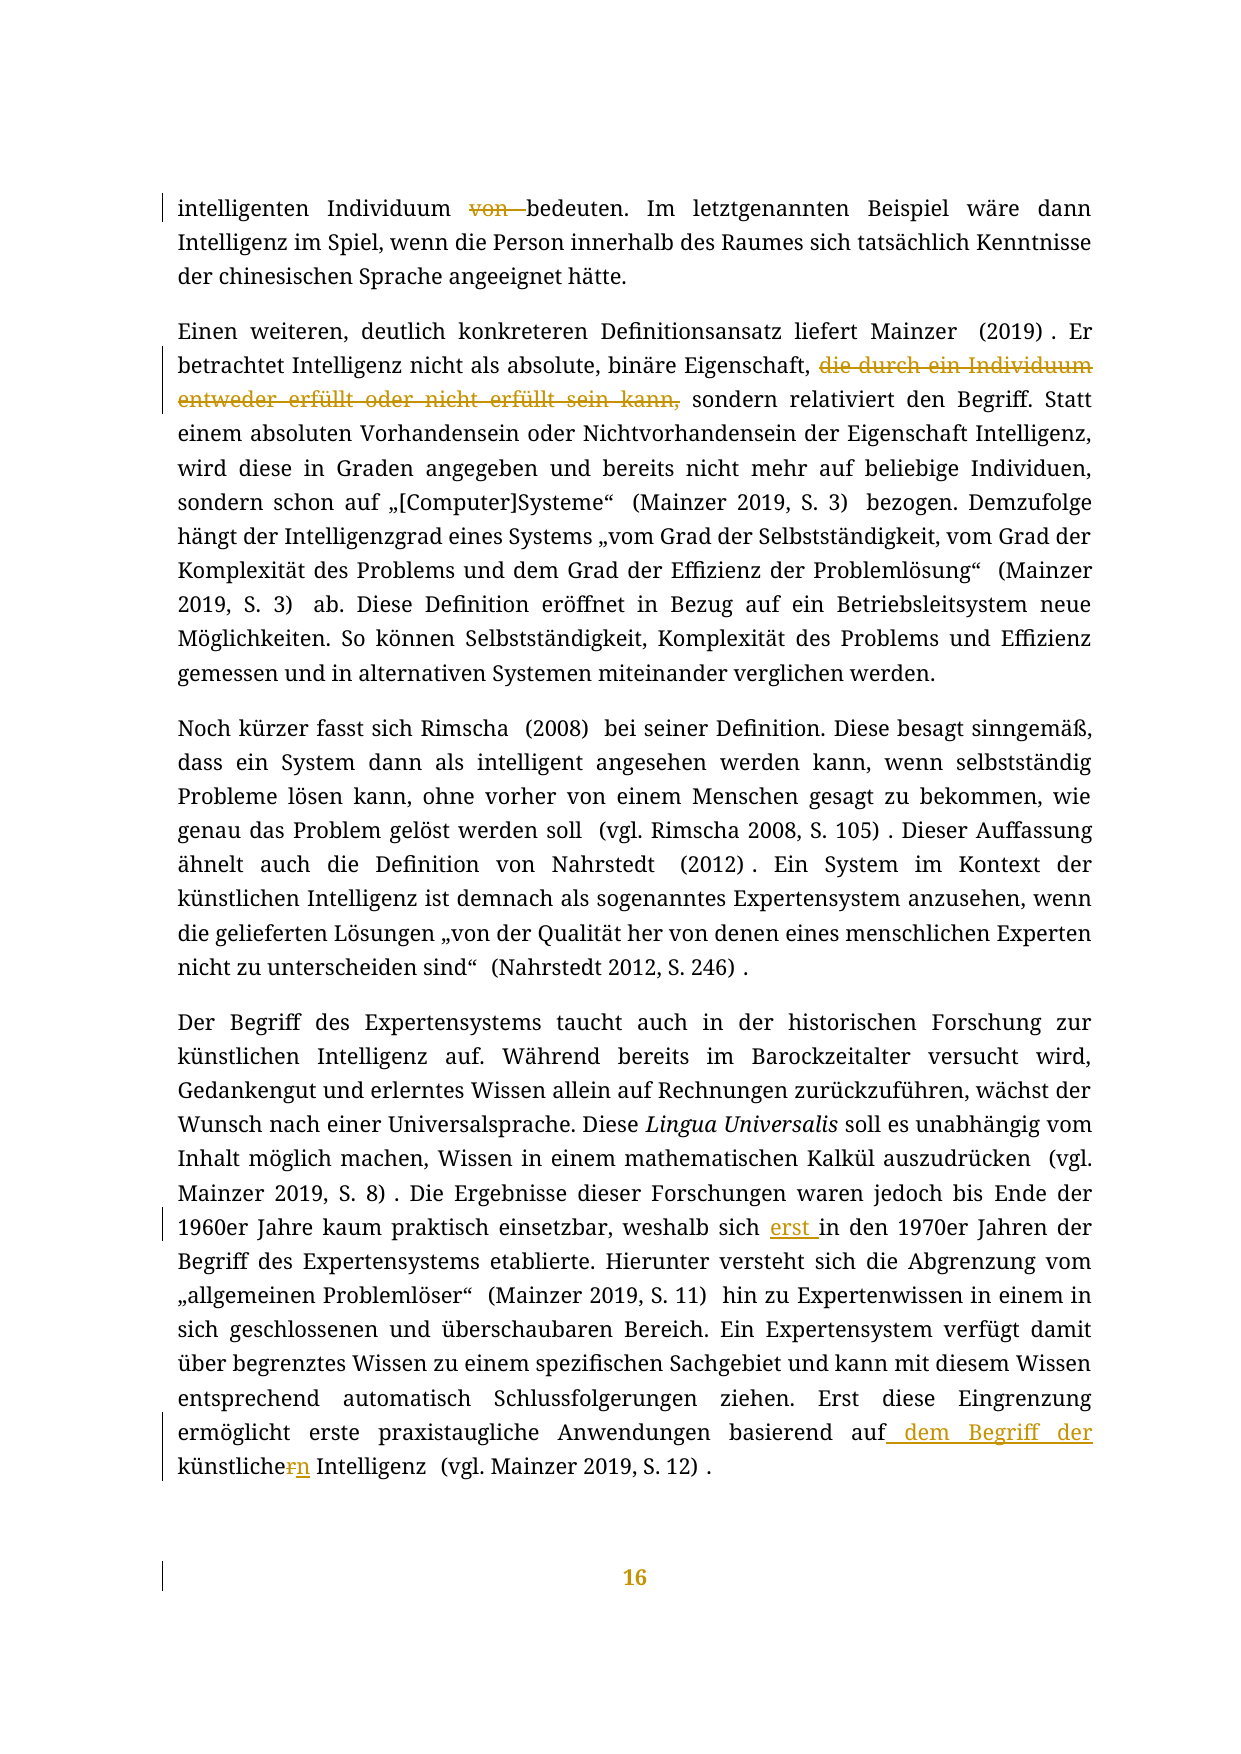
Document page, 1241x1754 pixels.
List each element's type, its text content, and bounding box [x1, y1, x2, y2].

text Einen weiteren, deutlich konkreteren Definitionsansatz liefert Mainzer . Er betrachtet Intelligenz nicht als absolute, binäre Eigenschaft, sondern relativiert den Begriff. Statt einem absoluten Vorhandensein oder Nichtvorhandensein der Eigenschaft Intelligenz, wird diese in Graden angegeben und bereits nicht mehr auf beliebige Individuen, sondern schon auf „[Computer]Systeme“ bezogen. Demzufolge hängt der Intelligenzgrad eines Systems „vom Grad der Selbstständigkeit, vom Grad der Komplexität des Problems und dem Grad der Effizienz der Problemlösung“ ab. Diese Definition eröffnet in Bezug auf ein Betriebsleitsystem neue Möglichkeiten. So können Selbstständigkeit, Komplexität des Problems und Effizienz gemessen und in alternativen Systemen miteinander verglichen werden. [177, 316, 1092, 687]
text Noch kürzer fasst sich Rimscha bei seiner Definition. Diese besagt sinngemäß, dass ein System dann als intelligent angesehen werden kann, wenn selbstständig Probleme lösen kann, ohne vorher von einem Menschen gesagt zu bekommen, wie genau das Problem gelöst werden soll . Dieser Auffassung ähnelt auch die Definition von Nahrstedt . Ein System im Kontext der künstlichen Intelligenz ist demnach als sogenanntes Expertensystem anzusehen, wenn die gelieferten Lösungen „von der Qualität her von denen eines menschlichen Experten nicht zu unterscheiden sind“ . [177, 712, 1092, 981]
text Der Begriff des Expertensystems taucht auch in der historischen Forschung zur künstlichen Intelligenz auf. Während bereits im Barockzeitalter versucht wird, Gedankengut und erlerntes Wissen allein auf Rechnungen zurückzuführen, wächst der Wunsch nach einer Universalsprache. Diese Lingua Universalis soll es unabhängig vom Inhalt möglich machen, Wissen in einem mathematischen Kalkül auszudrücken . Die Ergebnisse dieser Forschungen waren jedoch bis Ende der 1960er Jahre kaum praktisch einsetzbar, weshalb sich in den 1970er Jahren der Begriff des Expertensystems etablierte. Hierunter versteht sich die Abgrenzung vom „allgemeinen Problemlöser“ hin zu Expertenwissen in einem in sich geschlossenen und überschaubaren Bereich. Ein Expertensystem verfügt damit über begrenztes Wissen zu einem spezifischen Sachgebiet und kann mit diesem Wissen entsprechend automatisch Schlussfolgerungen ziehen. Erst diese Eingrenzung ermöglicht erste praxistaugliche Anwendungen basierend auf künstliche Intelligenz . [177, 1007, 1092, 1481]
